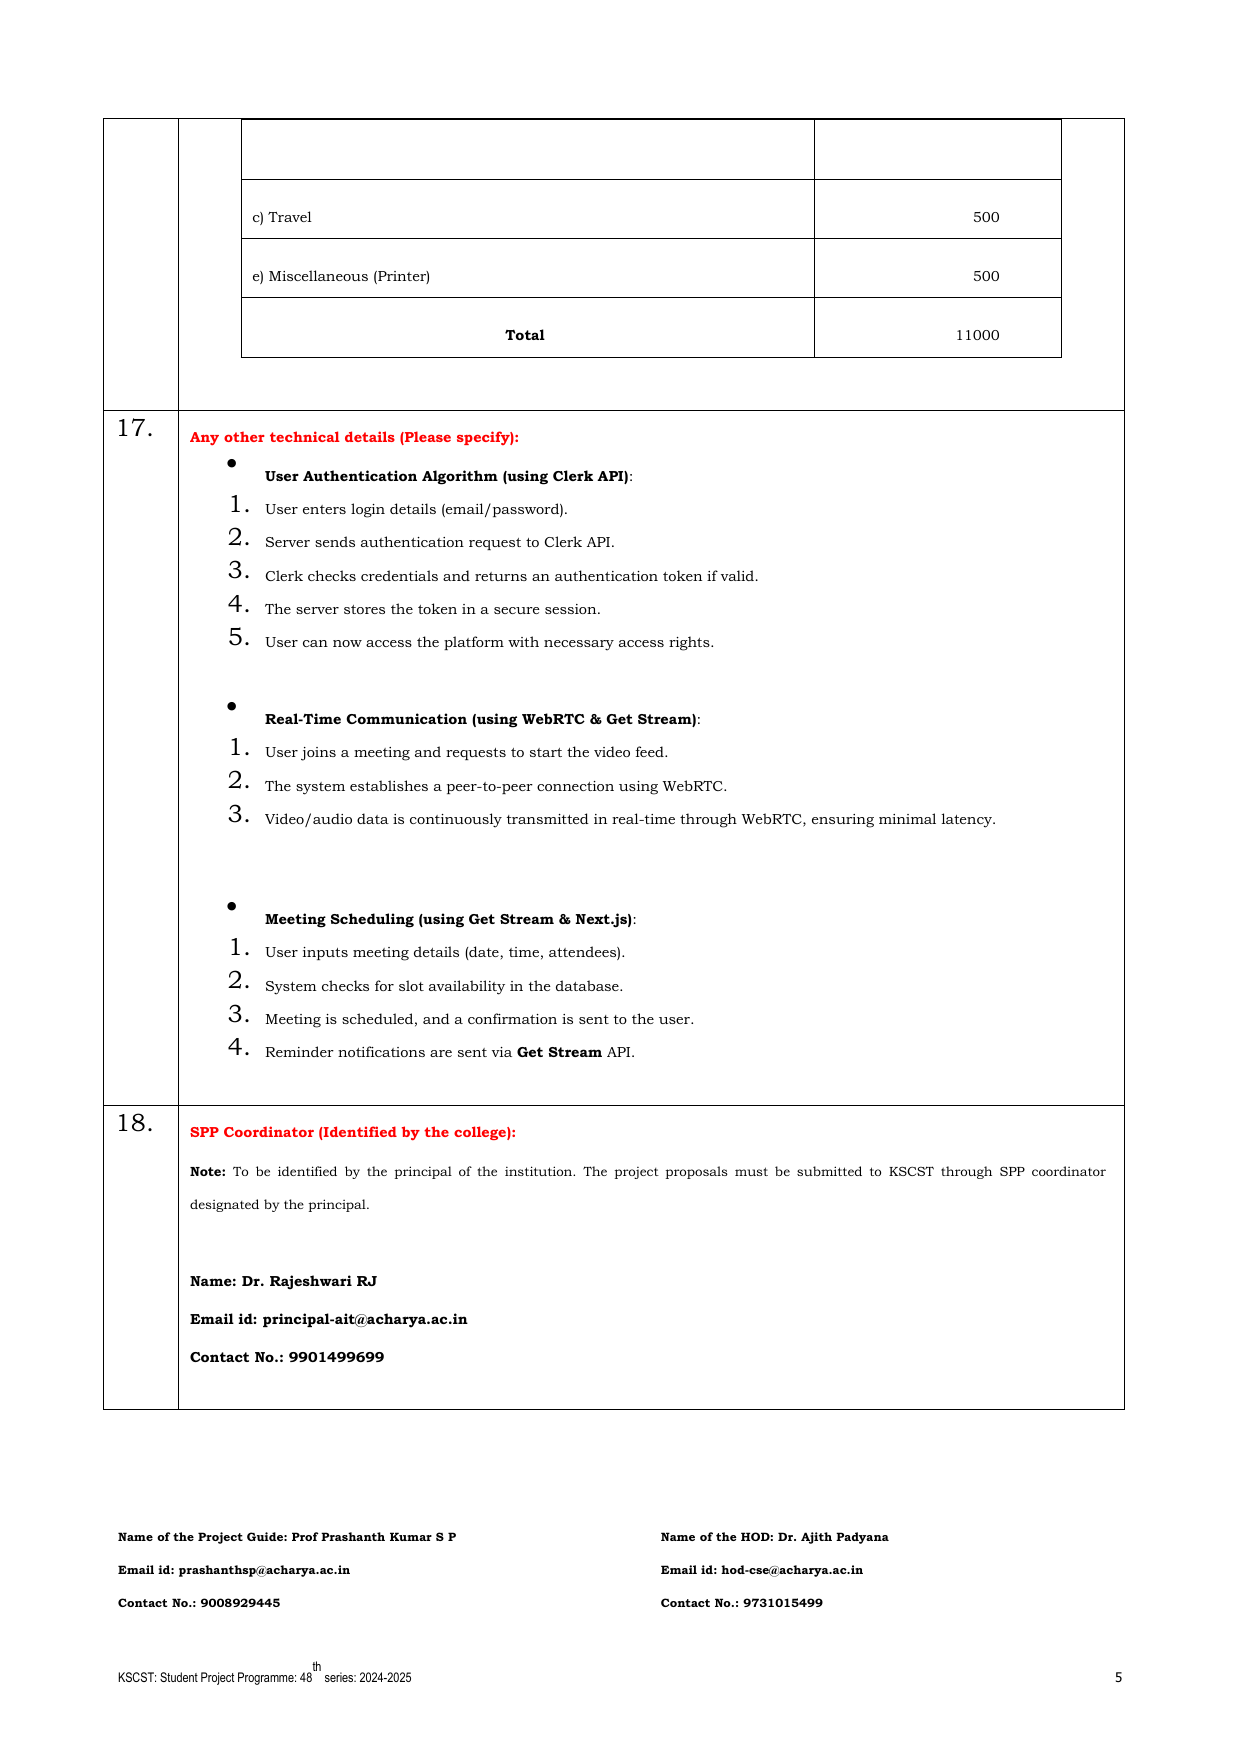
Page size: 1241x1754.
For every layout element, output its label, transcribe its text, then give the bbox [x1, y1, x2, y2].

table_cell Email id: hod-cse@acharya.ac.in [650, 1544, 1122, 1577]
table_header Name of the Project Guide: Prof Prashanth Kumar S P [107, 1510, 649, 1544]
table_cell [104, 119, 178, 410]
table_cell [104, 1106, 178, 1409]
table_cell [179, 119, 1124, 410]
table_header Name of the HOD: Dr. Ajith Padyana [650, 1510, 1122, 1544]
table_cell Contact No.: 9008929445 [107, 1577, 649, 1610]
table_cell SPP Coordinator (Identified by the college): Note: To be identified by the principal of the institution. The project proposals must be submitted to KSCST through SPP coordinator designated by the principal. Name: Dr. Rajeshwari RJ Email id: principal-ait@acharya.ac.in Contact No.: 9901499699 [179, 1106, 1124, 1409]
table_cell [104, 411, 178, 1104]
table_cell Contact No.: 9731015499 [650, 1577, 1122, 1610]
table_cell Email id: prashanthsp@acharya.ac.in [107, 1544, 649, 1577]
table_cell Any other technical details (Please specify): User Authentication Algorithm (using Clerk API): User enters login details (email/password). Server sends authentication request to Clerk API. Clerk checks credentials and returns an authentication token if valid. The server stores the token in a secure session. User can now access the platform with necessary access rights. Real-Time Communication (using WebRTC & Get Stream): User joins a meeting and requests to start the video feed. The system establishes a peer-to-peer connection using WebRTC. Video/audio data is continuously transmitted in real-time through WebRTC, ensuring minimal latency. Meeting Scheduling (using Get Stream & Next.js): User inputs meeting details (date, time, attendees). System checks for slot availability in the database. Meeting is scheduled, and a confirmation is sent to the user. Reminder notifications are sent via Get Stream API. [179, 411, 1124, 1104]
